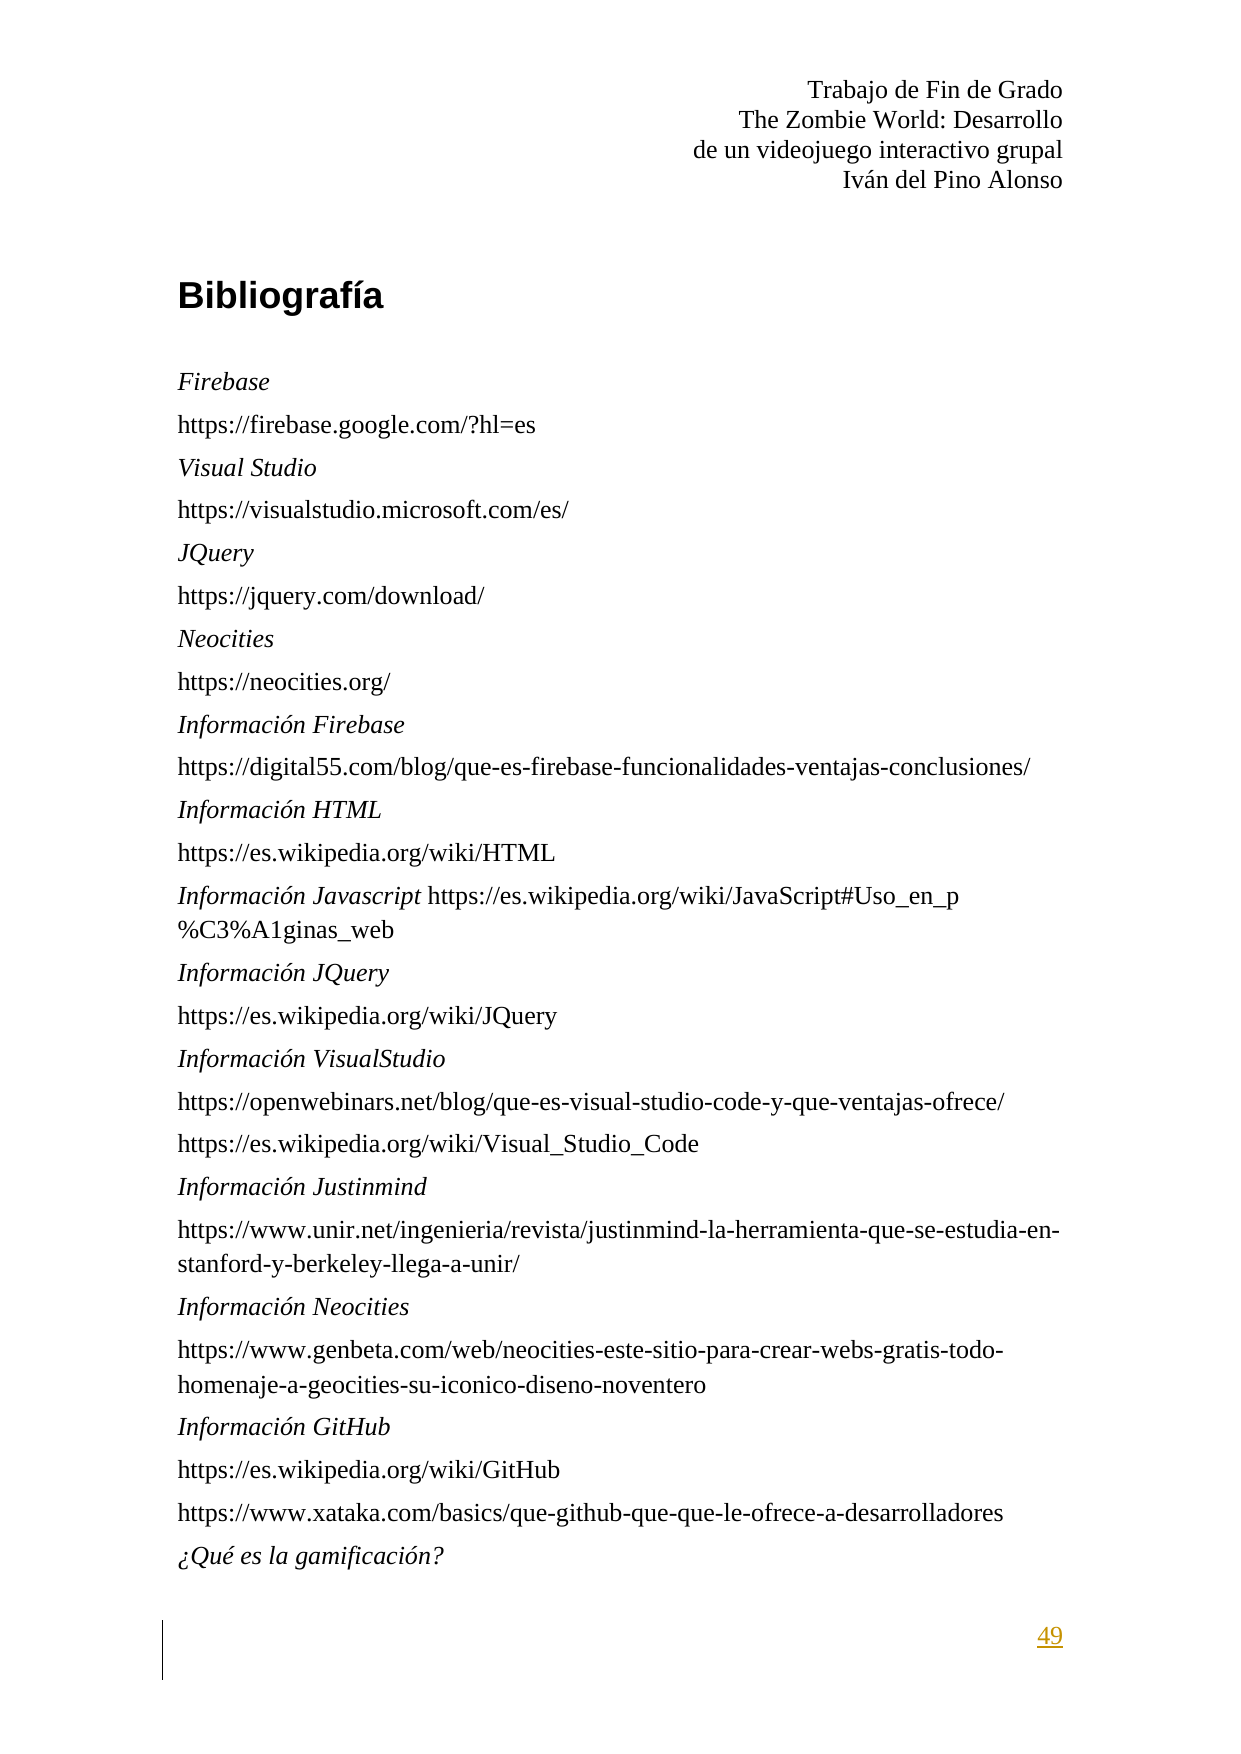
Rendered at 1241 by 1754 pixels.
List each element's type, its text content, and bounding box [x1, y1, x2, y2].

text https://es.wikipedia.org/wiki/Visual_Studio_Code [177, 1128, 1063, 1158]
text Información Neocities [177, 1291, 1063, 1321]
text Información HTML [177, 794, 1063, 824]
text https://es.wikipedia.org/wiki/JQuery [177, 1000, 1063, 1030]
text ¿Qué es la gamificación? [177, 1540, 1063, 1570]
text JQuery [177, 537, 1063, 567]
text Visual Studio [177, 452, 1063, 482]
text Neocities [177, 623, 1063, 653]
text https://visualstudio.microsoft.com/es/ [177, 494, 1063, 524]
text https://neocities.org/ [177, 666, 1063, 696]
subtitle Bibliografía [177, 274, 1063, 317]
text https://digital55.com/blog/que-es-firebase-funcionalidades-ventajas-conclusiones/ [177, 751, 1063, 781]
text Firebase [177, 366, 1063, 396]
text Información VisualStudio [177, 1043, 1063, 1073]
text https://www.xataka.com/basics/que-github-que-que-le-ofrece-a-desarrolladores [177, 1497, 1063, 1527]
text https://firebase.google.com/?hl=es [177, 409, 1063, 439]
text Información Justinmind [177, 1171, 1063, 1201]
text Información Firebase [177, 709, 1063, 739]
text https://openwebinars.net/blog/que-es-visual-studio-code-y-que-ventajas-ofrece/ [177, 1086, 1063, 1116]
text https://es.wikipedia.org/wiki/GitHub [177, 1454, 1063, 1484]
text https://jquery.com/download/ [177, 580, 1063, 610]
text https://es.wikipedia.org/wiki/HTML [177, 837, 1063, 867]
text Información JQuery [177, 957, 1063, 987]
text https://www.genbeta.com/web/neocities-este-sitio-para-crear-webs-gratis-todo-homenaje-a-geocities-su-iconico-diseno-noventero [177, 1334, 1063, 1399]
text Información Javascript https://es.wikipedia.org/wiki/JavaScript#Uso_en_p%C3%A1ginas_web [177, 880, 1063, 944]
text https://www.unir.net/ingenieria/revista/justinmind-la-herramienta-que-se-estudia-en-stanford-y-berkeley-llega-a-unir/ [177, 1214, 1063, 1278]
text Información GitHub [177, 1411, 1063, 1441]
